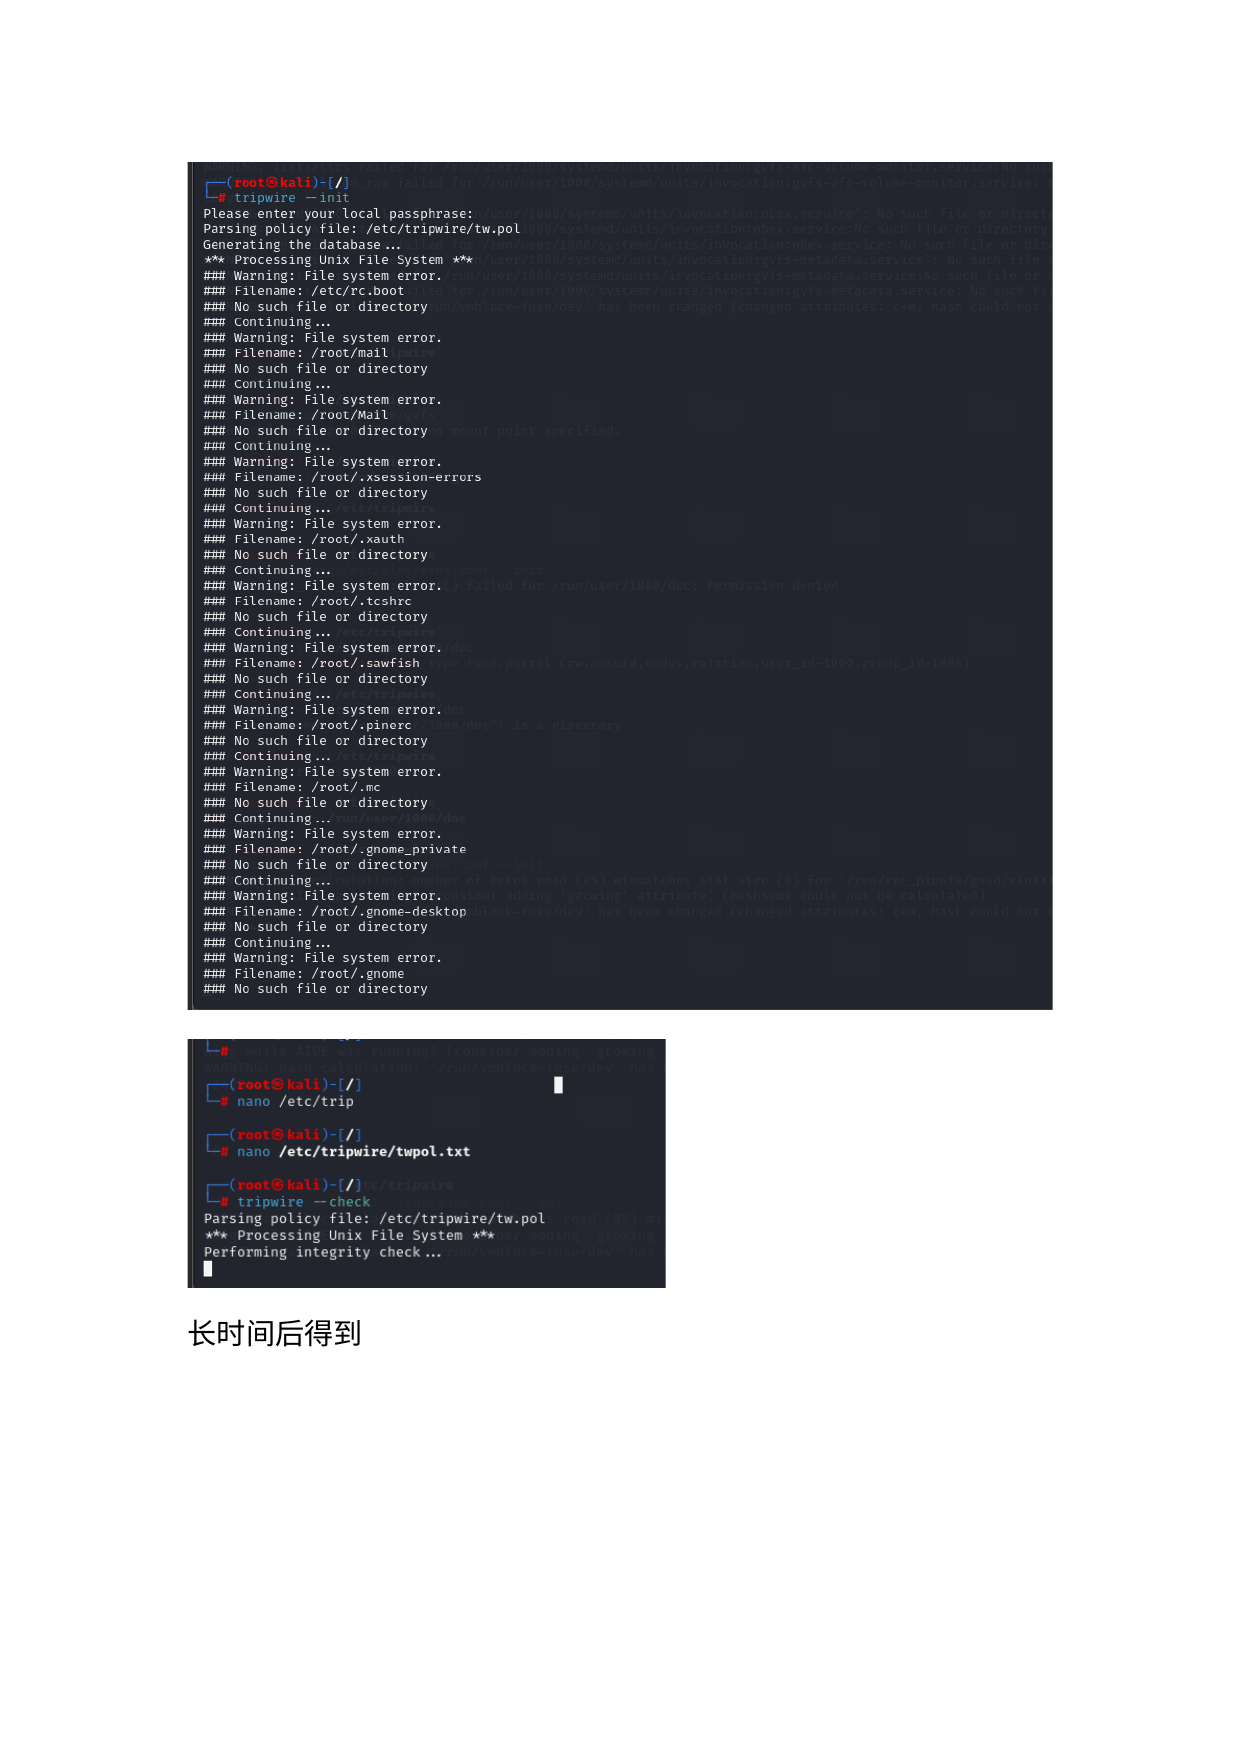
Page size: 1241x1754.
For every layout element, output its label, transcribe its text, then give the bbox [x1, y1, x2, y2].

text 长时间后得到 [187, 1299, 1053, 1364]
